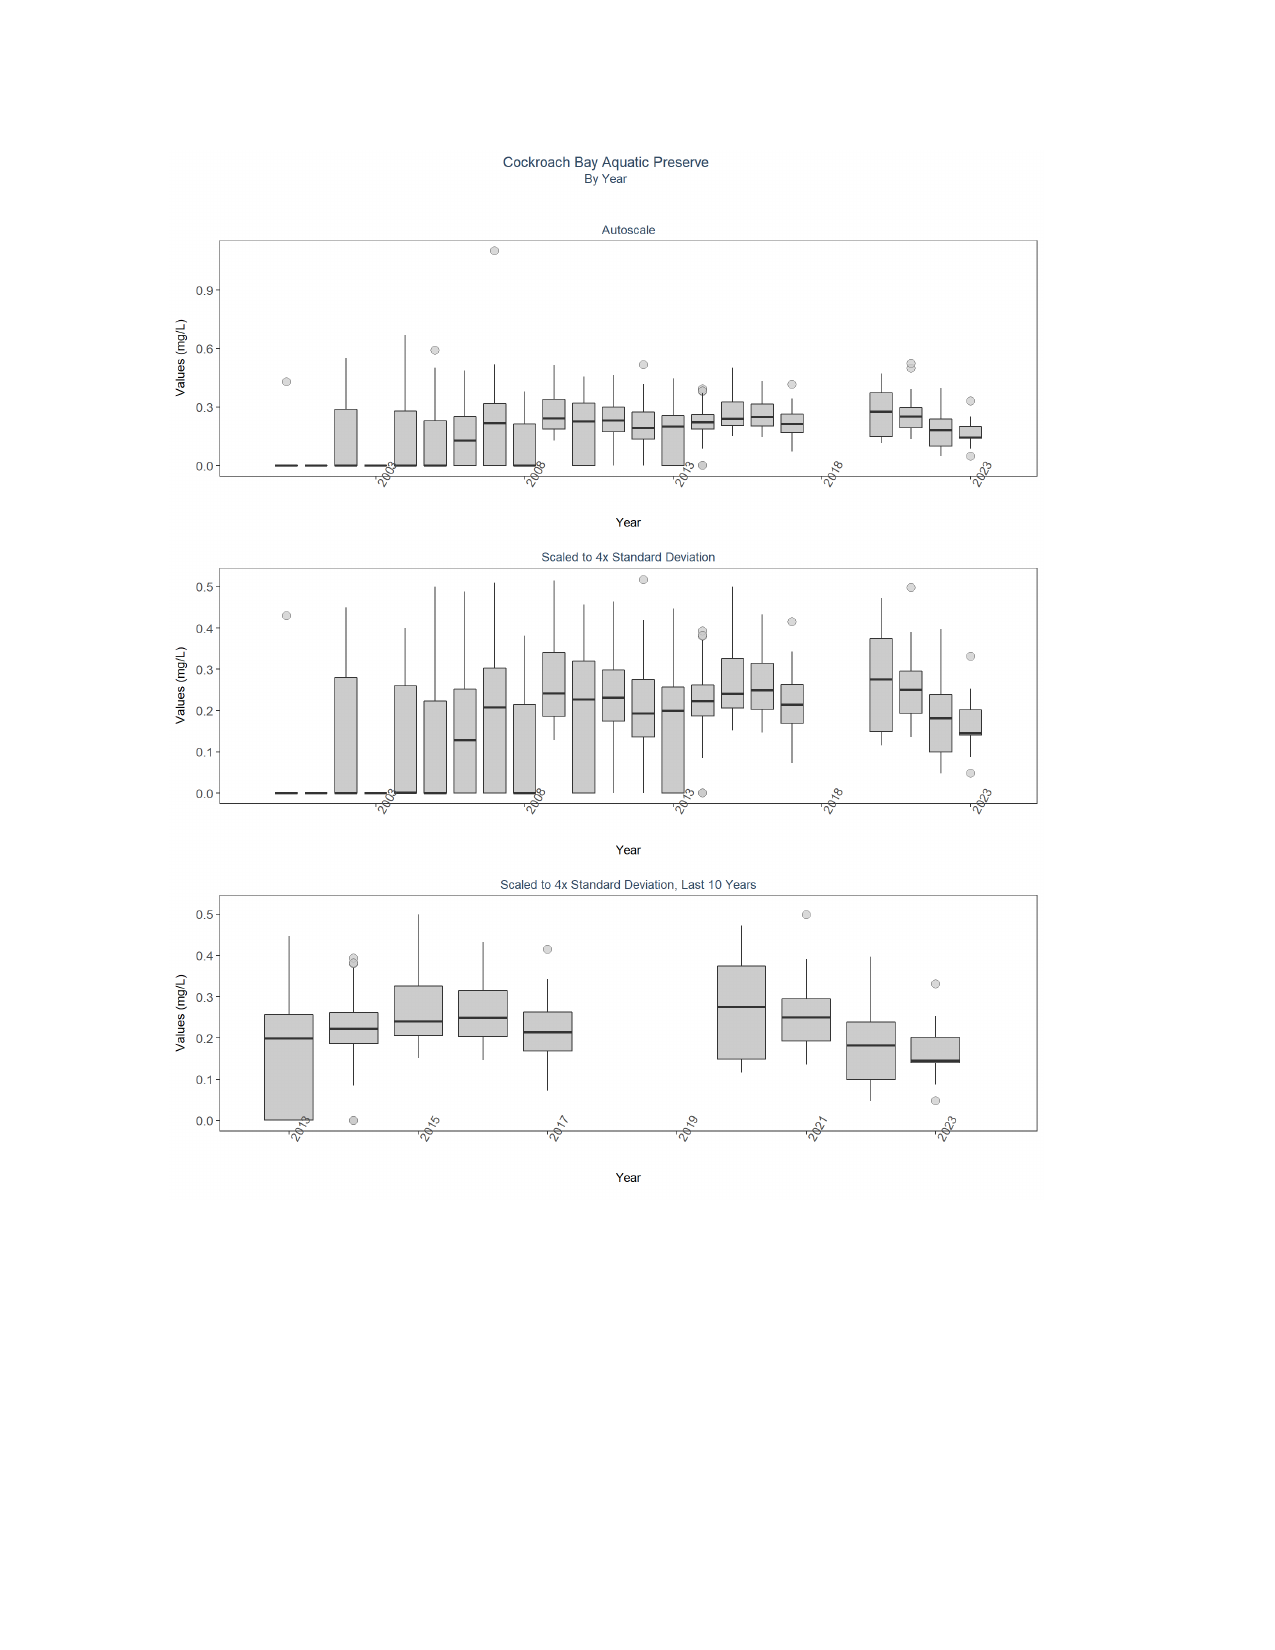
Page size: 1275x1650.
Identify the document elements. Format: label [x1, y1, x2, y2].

picture [168, 150, 1044, 1200]
